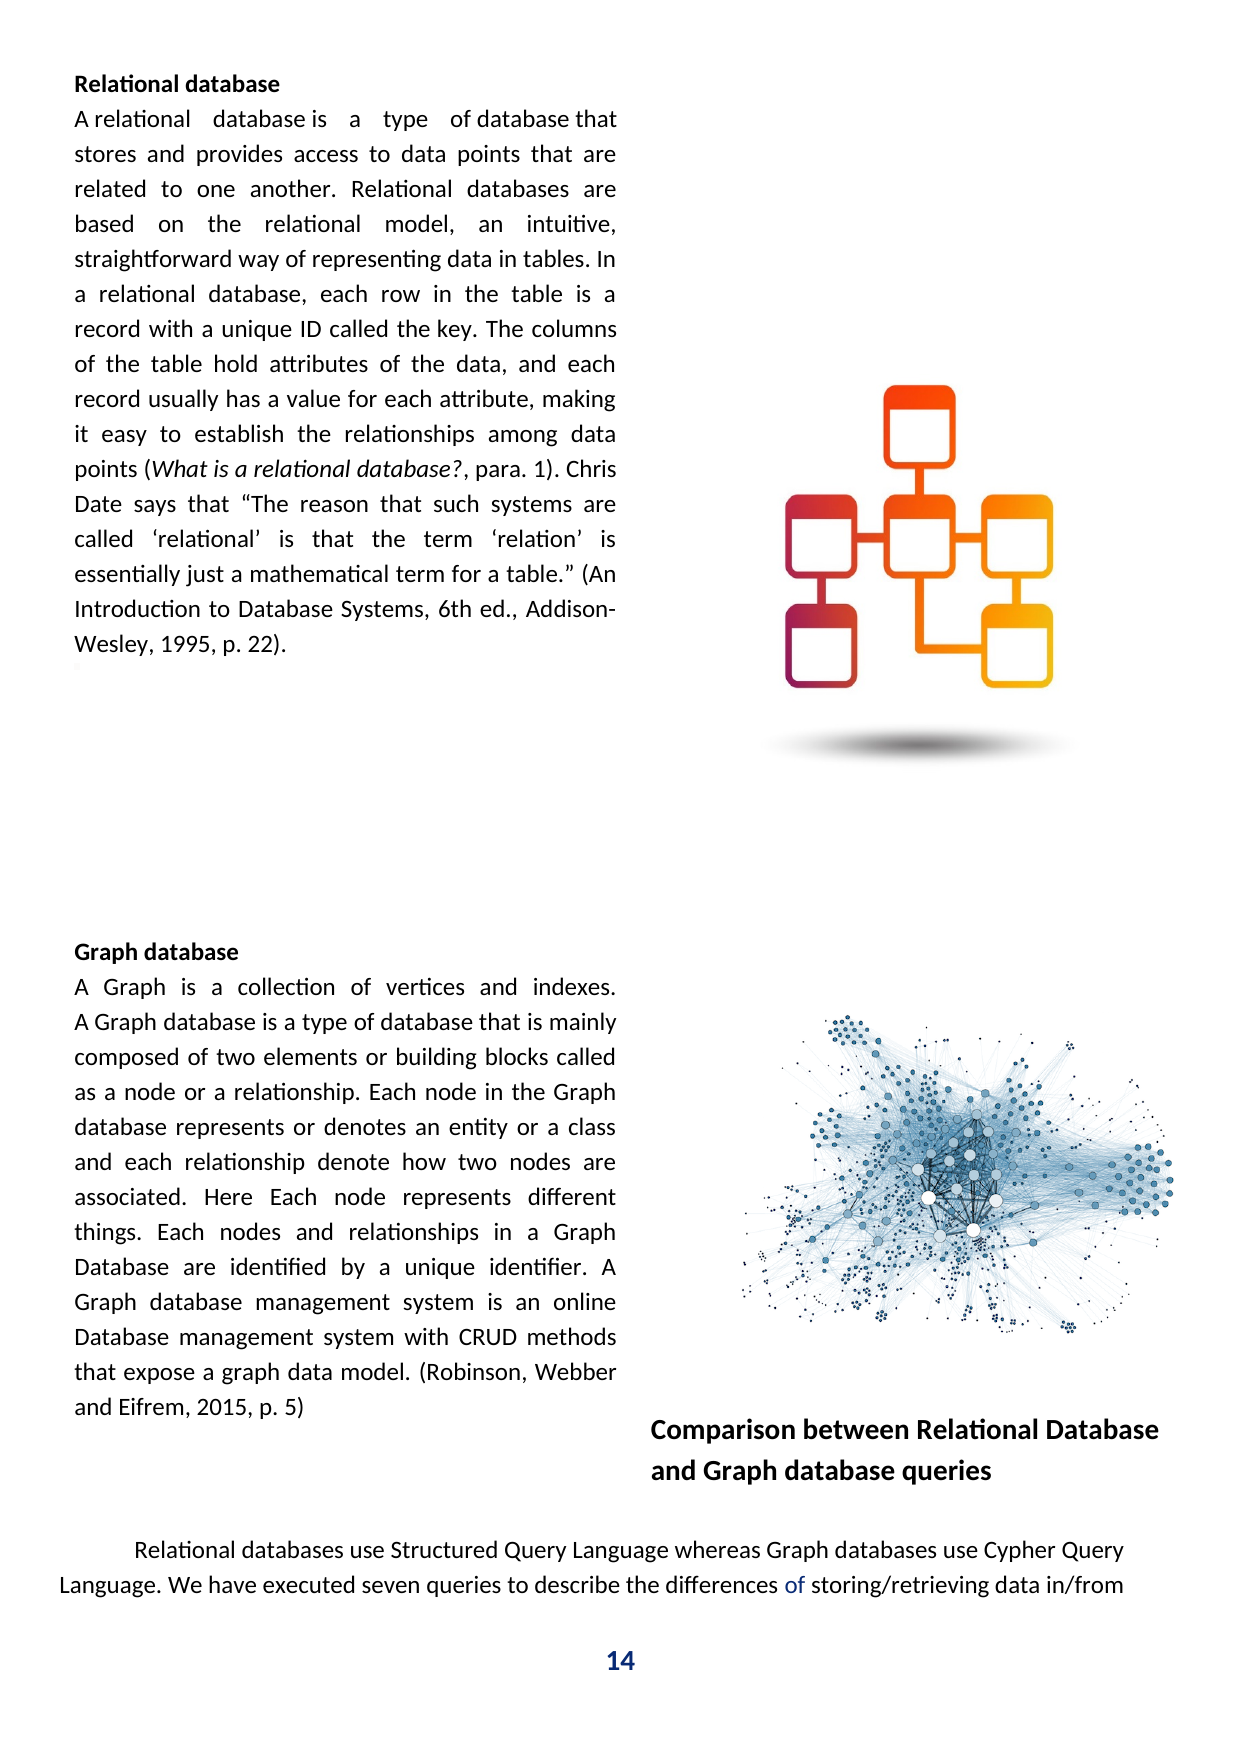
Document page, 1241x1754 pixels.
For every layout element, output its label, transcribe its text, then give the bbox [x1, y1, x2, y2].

text Comparison between Relational Database and Graph database queries [59, 1411, 1181, 1488]
picture [657, 308, 1190, 779]
picture [734, 1007, 1180, 1341]
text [59, 1534, 1181, 1599]
